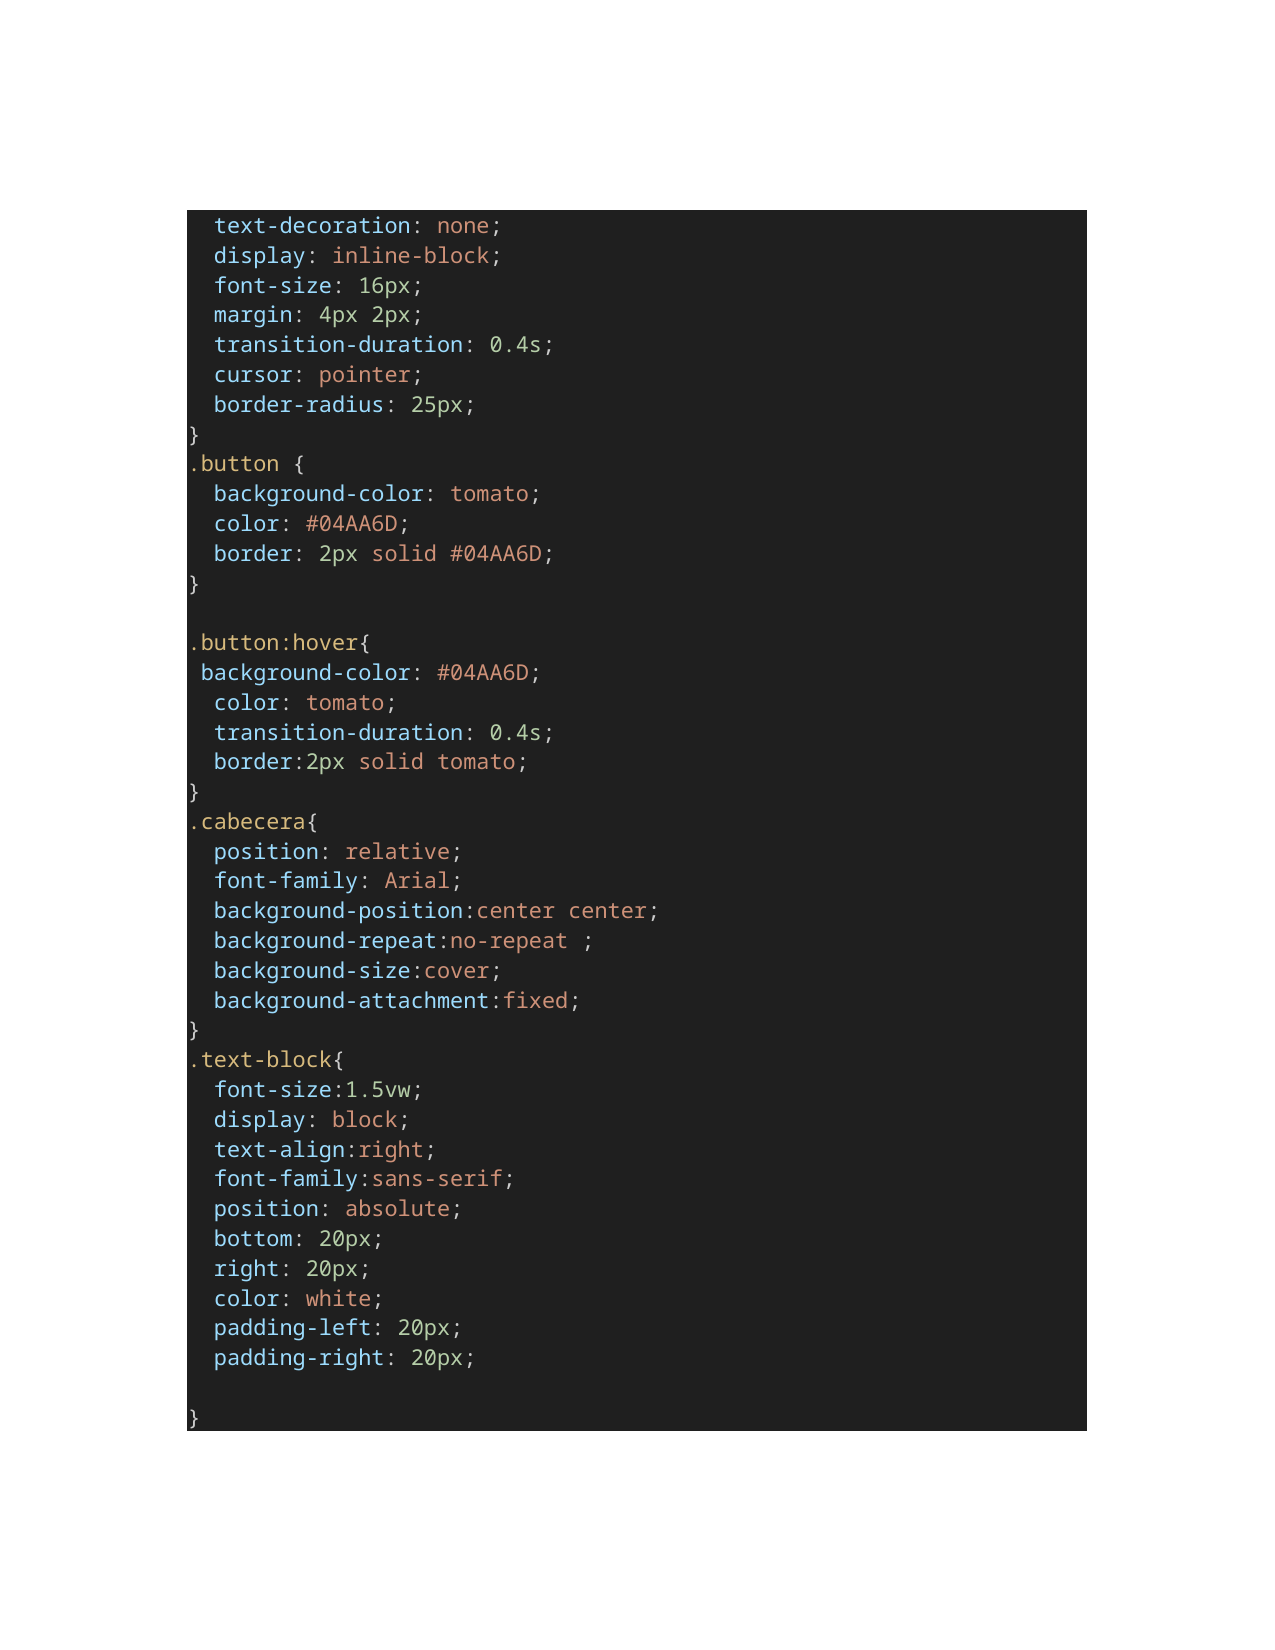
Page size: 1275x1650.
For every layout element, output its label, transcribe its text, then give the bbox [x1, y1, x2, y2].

text text-align:right; [187, 1133, 1087, 1163]
text text-decoration: none; [187, 210, 1087, 240]
text background-size:cover; [187, 955, 1087, 984]
text border:2px solid tomato; [187, 746, 1087, 776]
text background-color: #04AA6D; [187, 657, 1087, 687]
text background-repeat:no-repeat ; [187, 925, 1087, 955]
text background-color: tomato; [187, 478, 1087, 508]
text color: white; [187, 1282, 1087, 1312]
text border-radius: 25px; [187, 389, 1087, 418]
text padding-right: 20px; [187, 1342, 1087, 1372]
text bottom: 20px; [187, 1223, 1087, 1253]
text font-size: 16px; [187, 269, 1087, 299]
text position: absolute; [187, 1193, 1087, 1223]
text padding-left: 20px; [187, 1312, 1087, 1342]
text .button:hover{ [187, 627, 1087, 657]
text transition-duration: 0.4s; [187, 716, 1087, 746]
text .button { [187, 448, 1087, 478]
text } [187, 567, 1087, 597]
text } [187, 776, 1087, 806]
text right: 20px; [187, 1253, 1087, 1282]
text color: #04AA6D; [187, 508, 1087, 538]
text .text-block{ [187, 1044, 1087, 1074]
text } [187, 1014, 1087, 1044]
text font-family: Arial; [187, 865, 1087, 895]
text margin: 4px 2px; [187, 299, 1087, 329]
text background-attachment:fixed; [187, 984, 1087, 1014]
text position: relative; [187, 836, 1087, 865]
text border: 2px solid #04AA6D; [187, 538, 1087, 567]
text } [187, 418, 1087, 448]
text background-position:center center; [187, 895, 1087, 925]
text transition-duration: 0.4s; [187, 329, 1087, 359]
text font-family:sans-serif; [187, 1163, 1087, 1193]
text display: block; [187, 1104, 1087, 1133]
text cursor: pointer; [187, 359, 1087, 389]
text .cabecera{ [187, 806, 1087, 836]
text color: tomato; [187, 687, 1087, 716]
text display: inline-block; [187, 240, 1087, 269]
text font-size:1.5vw; [187, 1074, 1087, 1104]
text } [187, 1402, 1087, 1431]
